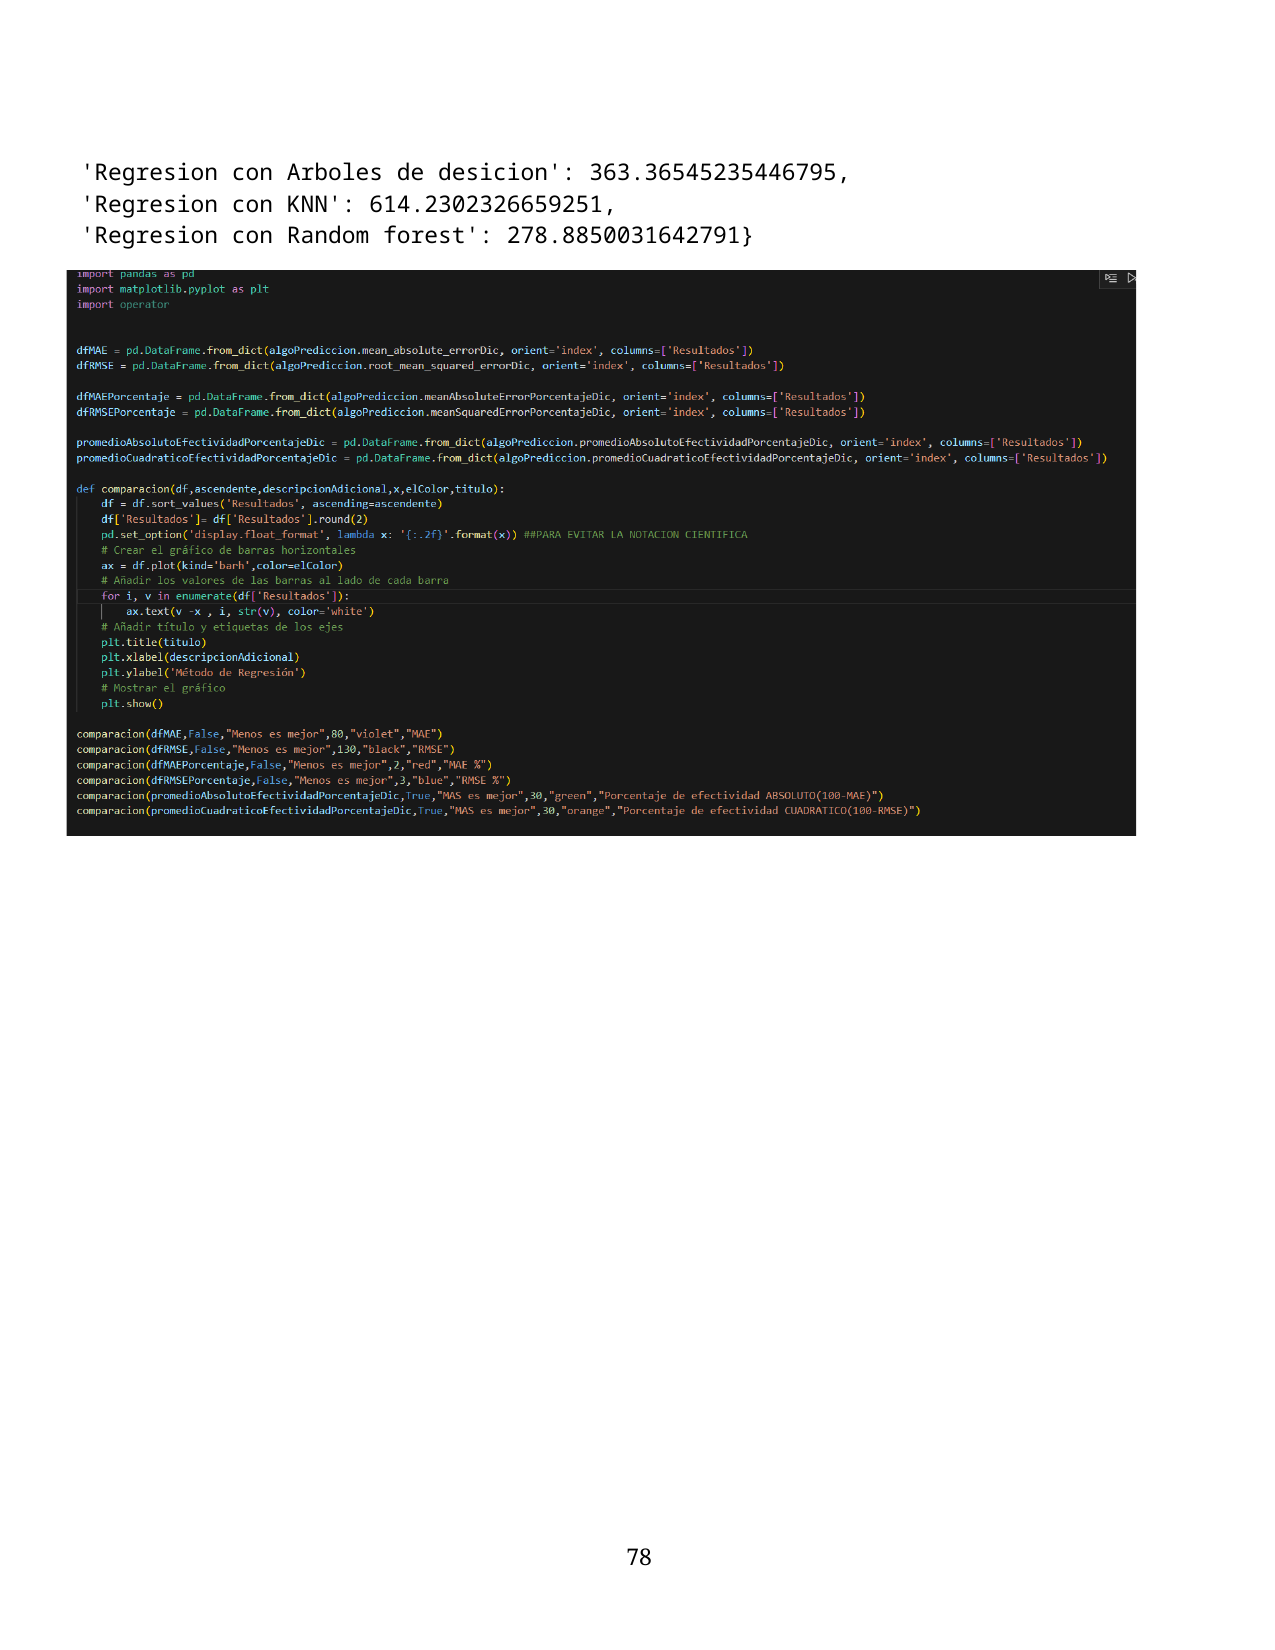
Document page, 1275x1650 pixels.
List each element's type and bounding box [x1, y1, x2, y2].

picture [66, 270, 1137, 836]
text [67, 156, 1137, 250]
